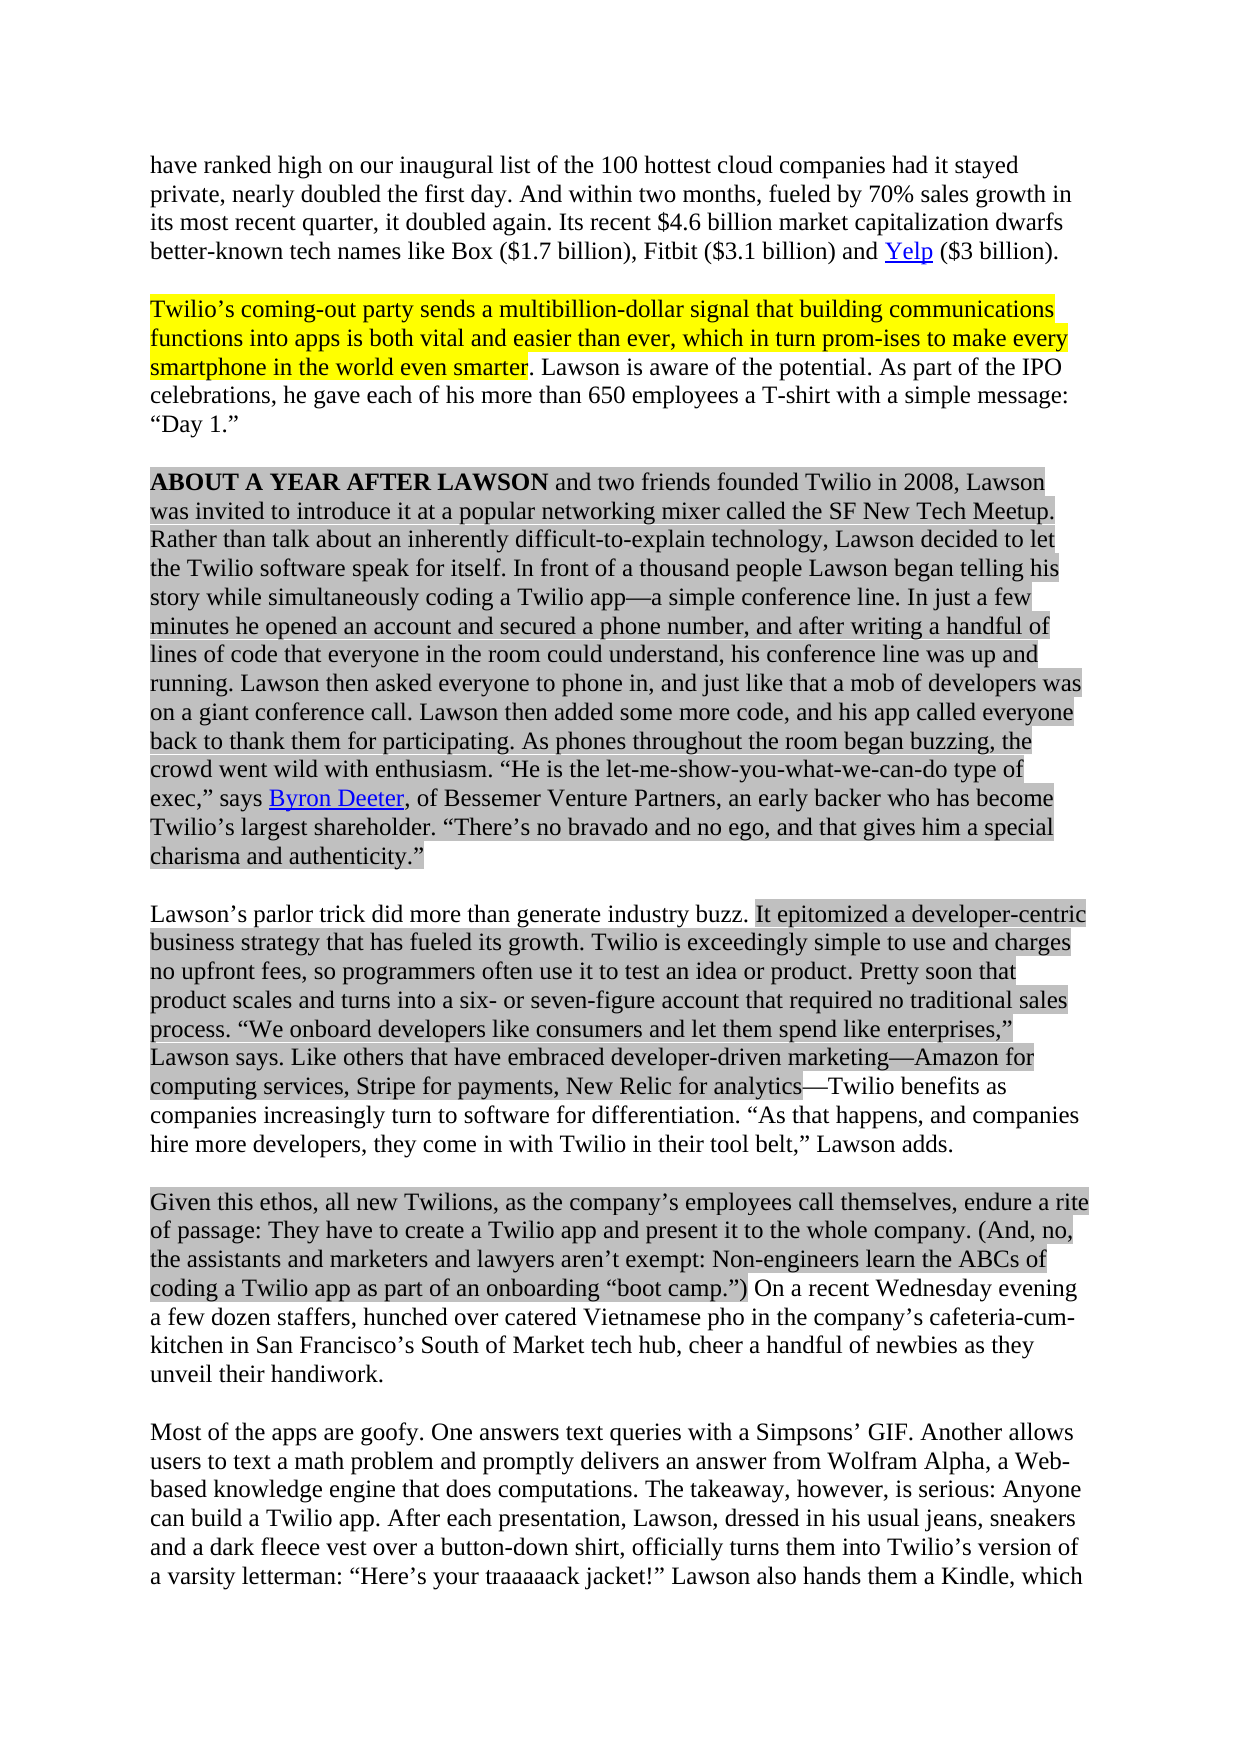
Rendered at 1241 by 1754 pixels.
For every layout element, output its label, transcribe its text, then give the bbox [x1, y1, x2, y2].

text Lawson’s parlor trick did more than generate industry buzz. It epitomized a developer-centric business strategy that has fueled its growth. Twilio is exceedingly simple to use and charges no upfront fees, so programmers often use it to test an idea or product. Pretty soon that product scales and turns into a six- or seven-figure account that required no traditional sales process. “We onboard developers like consumers and let them spend like enterprises,” Lawson says. Like others that have embraced developer-driven marketing—Amazon for computing services, Stripe for payments, New Relic for analytics—Twilio benefits as companies increasingly turn to software for differentiation. “As that happens, and companies hire more developers, they come in with Twilio in their tool belt,” Lawson adds. [150, 899, 1090, 1157]
text ABOUT A YEAR AFTER LAWSON and two friends founded Twilio in 2008, Lawson was invited to introduce it at a popular networking mixer called the SF New Tech Meetup. Rather than talk about an inherently difficult-to-explain technology, Lawson decided to let the Twilio software speak for itself. In front of a thousand people Lawson began telling his story while simultaneously coding a Twilio app—a simple conference line. In just a few minutes he opened an account and secured a phone number, and after writing a handful of lines of code that everyone in the room could understand, his conference line was up and running. Lawson then asked everyone to phone in, and just like that a mob of developers was on a giant conference call. Lawson then added some more code, and his app called everyone back to thank them for participating. As phones throughout the room began buzzing, the crowd went wild with enthusiasm. “He is the let-me-show-you-what-we-can-do type of exec,” says Byron Deeter, of Bessemer Venture Partners, an early backer who has become Twilio’s largest shareholder. “There’s no bravado and no ego, and that gives him a special charisma and authenticity.” [150, 467, 1090, 869]
text Given this ethos, all new Twilions, as the company’s employees call themselves, endure a rite of passage: They have to create a Twilio app and present it to the whole company. (And, no, the assistants and marketers and lawyers aren’t exempt: Non-engineers learn the ABCs of coding a Twilio app as part of an onboarding “boot camp.”) On a recent Wednesday evening a few dozen staffers, hunched over catered Vietnamese pho in the company’s cafeteria-cum-kitchen in San Francisco’s South of Market tech hub, cheer a handful of newbies as they unveil their handiwork. [150, 1187, 1090, 1388]
text Twilio’s coming-out party sends a multibillion-dollar signal that building communications functions into apps is both vital and easier than ever, which in turn prom-ises to make every smartphone in the world even smarter. Lawson is aware of the potential. As part of the IPO celebrations, he gave each of his more than 650 employees a T-shirt with a simple message: “Day 1.” [150, 294, 1090, 438]
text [150, 150, 1090, 265]
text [150, 1417, 1090, 1589]
